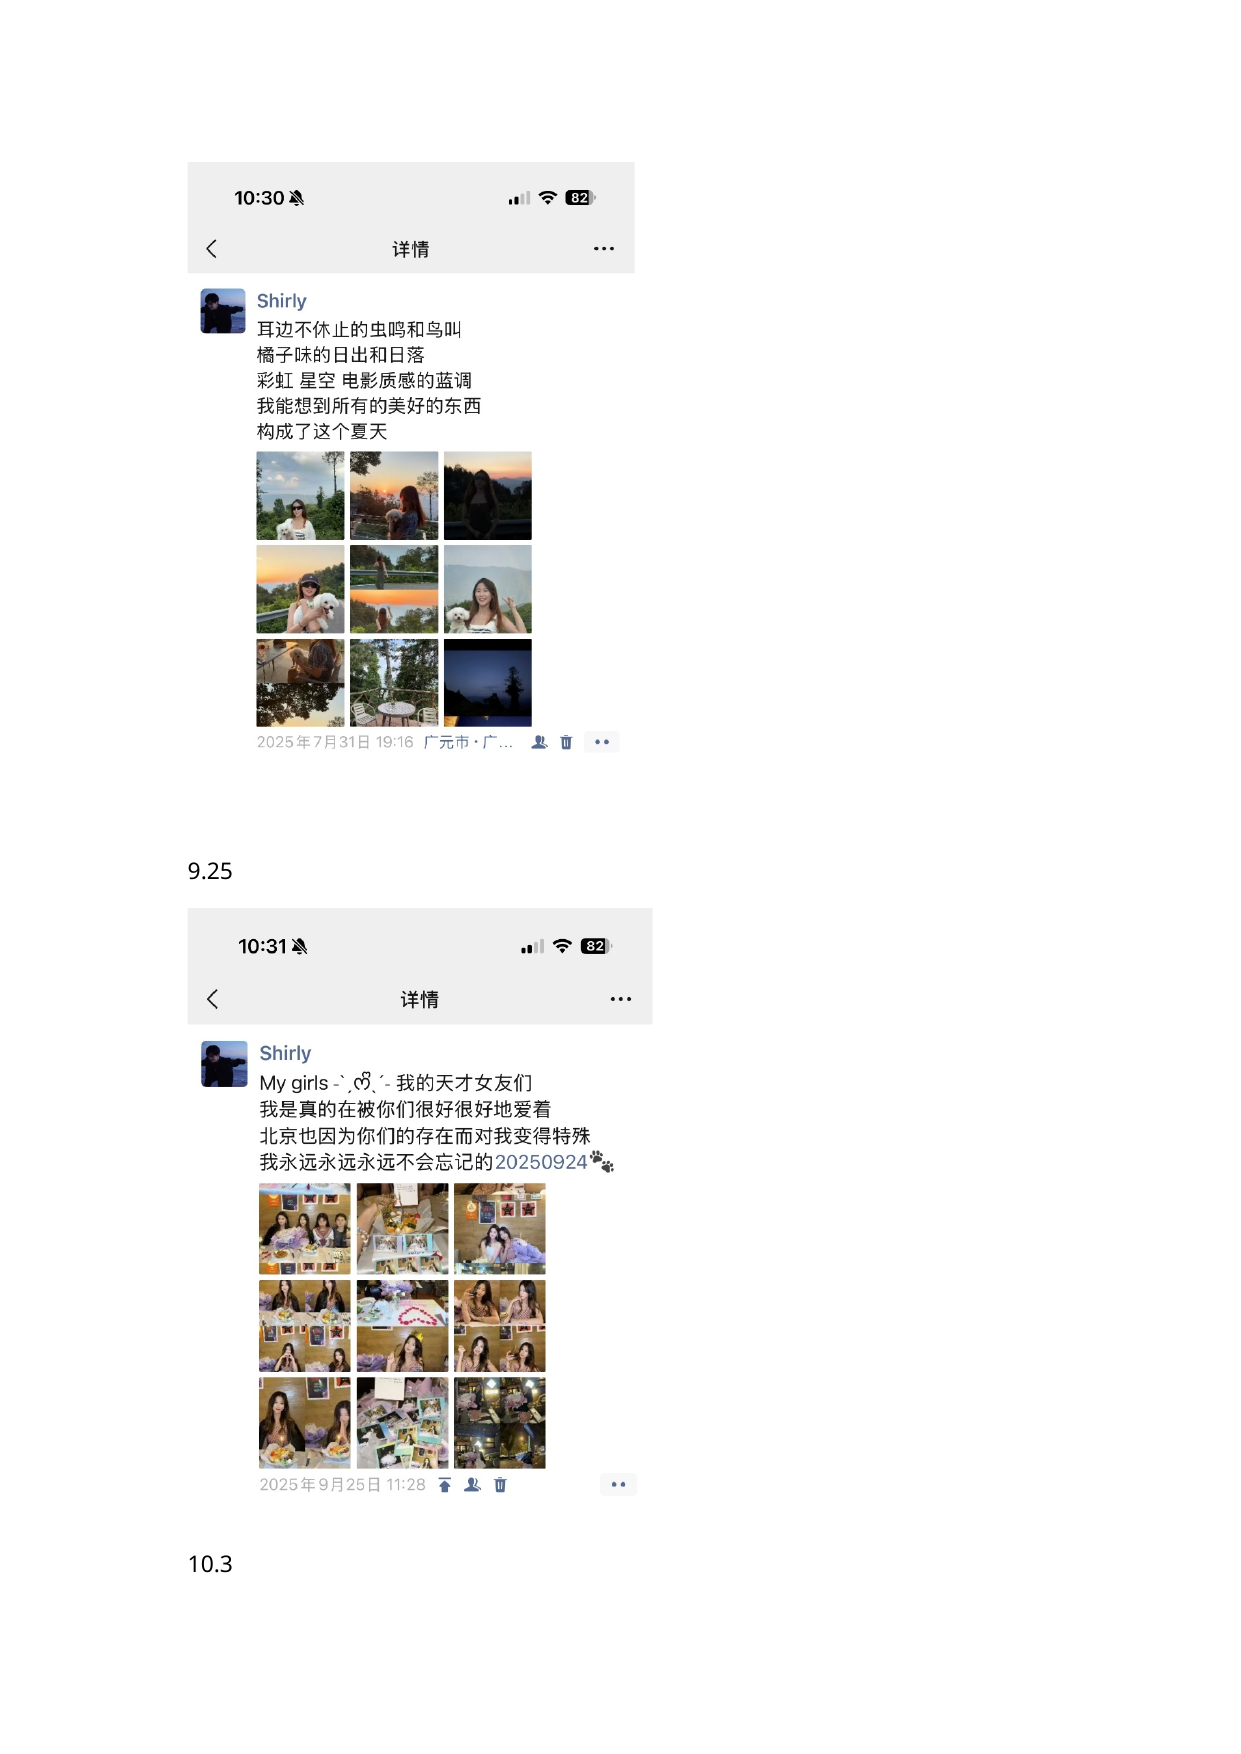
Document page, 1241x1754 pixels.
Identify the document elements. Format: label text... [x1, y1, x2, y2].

text 10.3 [187, 1547, 1053, 1580]
text 9.25 [187, 855, 1053, 887]
picture [187, 162, 635, 753]
picture [187, 908, 653, 1499]
